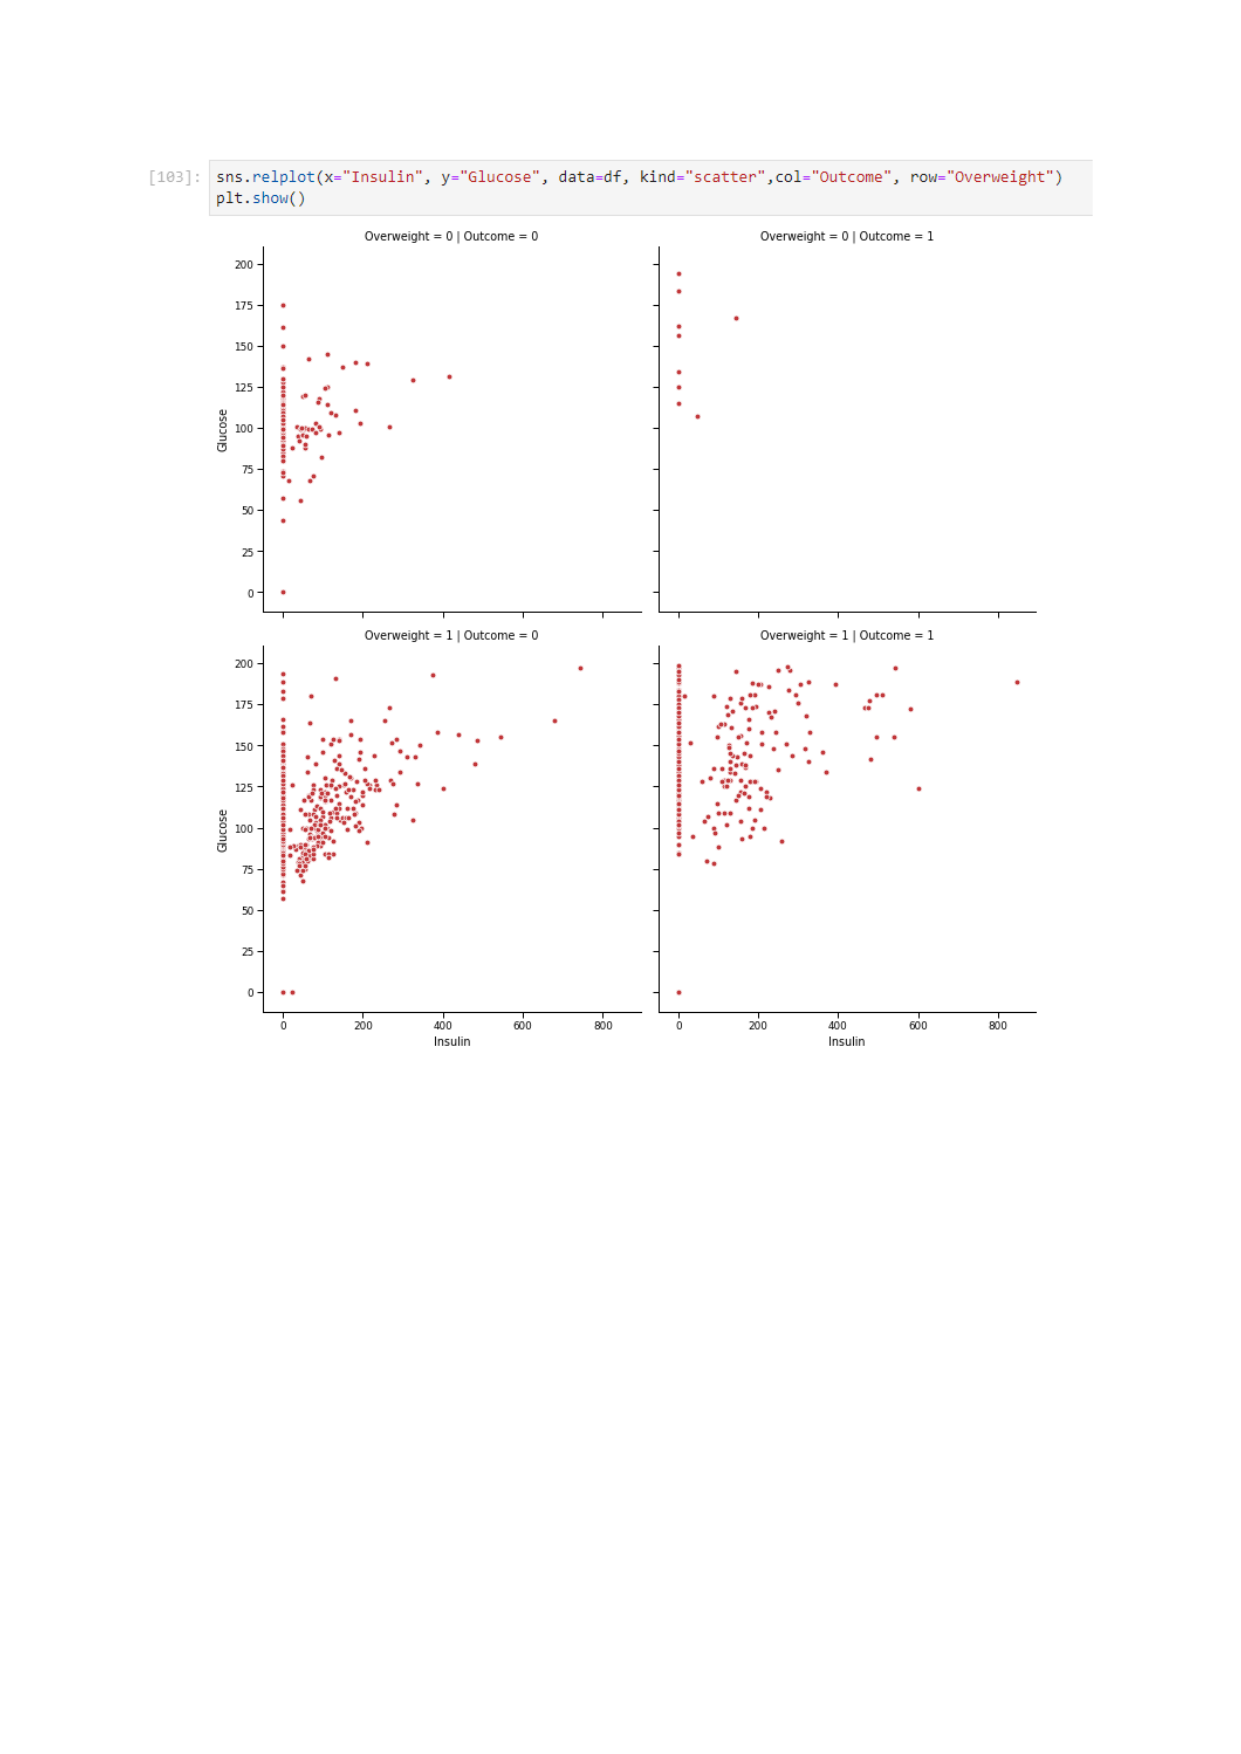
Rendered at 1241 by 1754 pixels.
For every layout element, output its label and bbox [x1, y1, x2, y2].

picture [147, 147, 1093, 1067]
